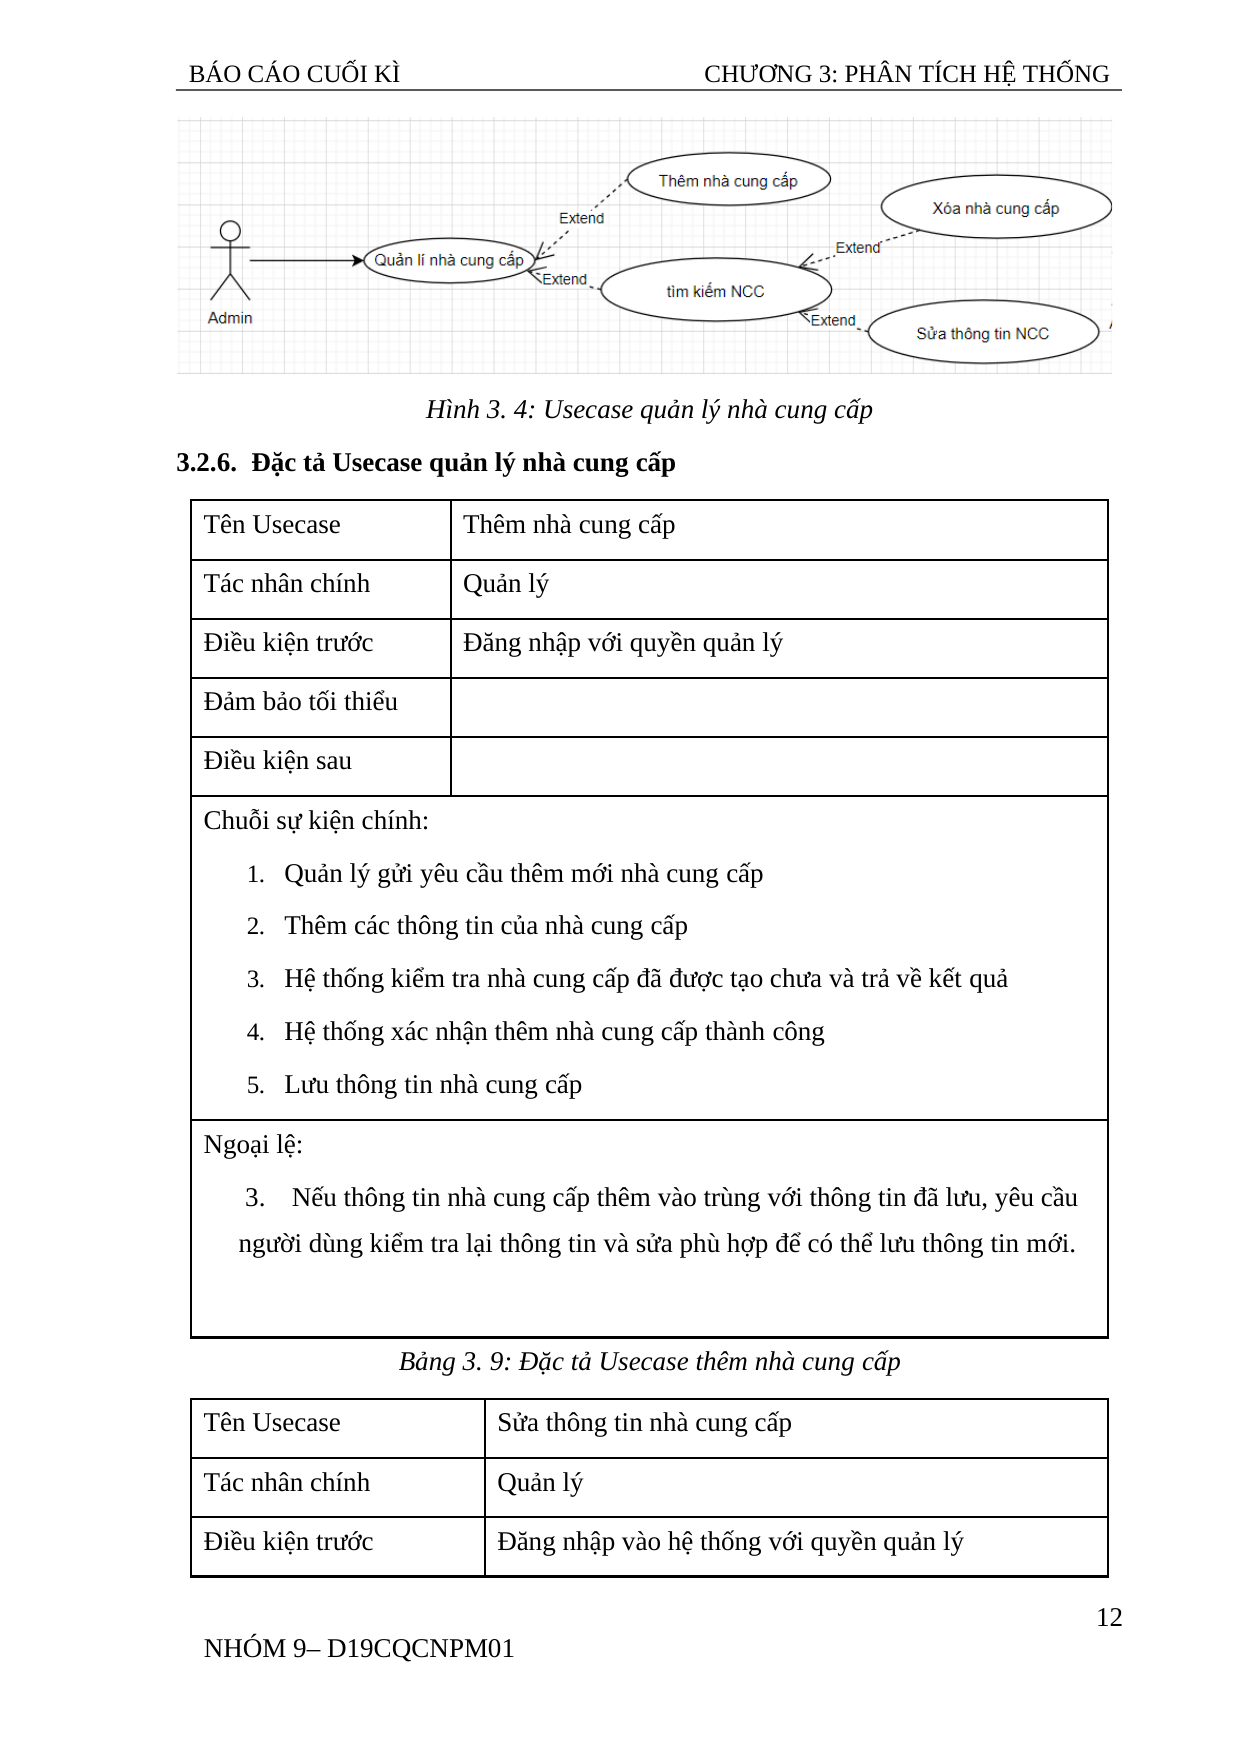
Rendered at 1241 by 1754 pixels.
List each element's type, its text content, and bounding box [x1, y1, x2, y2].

table_header Thêm nhà cung cấp [452, 501, 1107, 558]
table_header Tên Usecase [192, 501, 450, 558]
text Hình 3. 4: Usecase quản lý nhà cung cấp [179, 393, 1120, 425]
table_cell Chuỗi sự kiện chính: Quản lý gửi yêu cầu thêm mới nhà cung cấp Thêm các thông tin của nhà cung cấp Hệ thống kiểm tra nhà cung cấp đã được tạo chưa và trả về kết quả Hệ thống xác nhận thêm nhà cung cấp thành công Lưu thông tin nhà cung cấp [192, 797, 1107, 1119]
table_cell Đăng nhập vào hệ thống với quyền quản lý [486, 1518, 1107, 1575]
subtitle Đặc tả Usecase quản lý nhà cung cấp [176, 447, 1171, 478]
table_cell Tác nhân chính [192, 1459, 484, 1516]
table_cell [452, 738, 1107, 795]
table_cell Ngoại lệ: 3. Nếu thông tin nhà cung cấp thêm vào trùng với thông tin đã lưu, yêu cầu người dùng kiểm tra lại thông tin và sửa phù hợp để có thể lưu thông tin mới. [192, 1121, 1107, 1336]
table_cell Điều kiện trước [192, 620, 450, 677]
text Bảng 3. 9: Đặc tả Usecase thêm nhà cung cấp [179, 1345, 1120, 1376]
table_cell Quản lý [452, 561, 1107, 618]
table_cell Đảm bảo tối thiểu [192, 679, 450, 736]
picture [177, 117, 1113, 374]
table_cell Đăng nhập với quyền quản lý [452, 620, 1107, 677]
table_cell Tác nhân chính [192, 561, 450, 618]
table_header Tên Usecase [192, 1400, 484, 1457]
table_header Sửa thông tin nhà cung cấp [486, 1400, 1107, 1457]
table_cell Điều kiện trước [192, 1518, 484, 1575]
table_cell Quản lý [486, 1459, 1107, 1516]
table_cell Điều kiện sau [192, 738, 450, 795]
table_cell [452, 679, 1107, 736]
